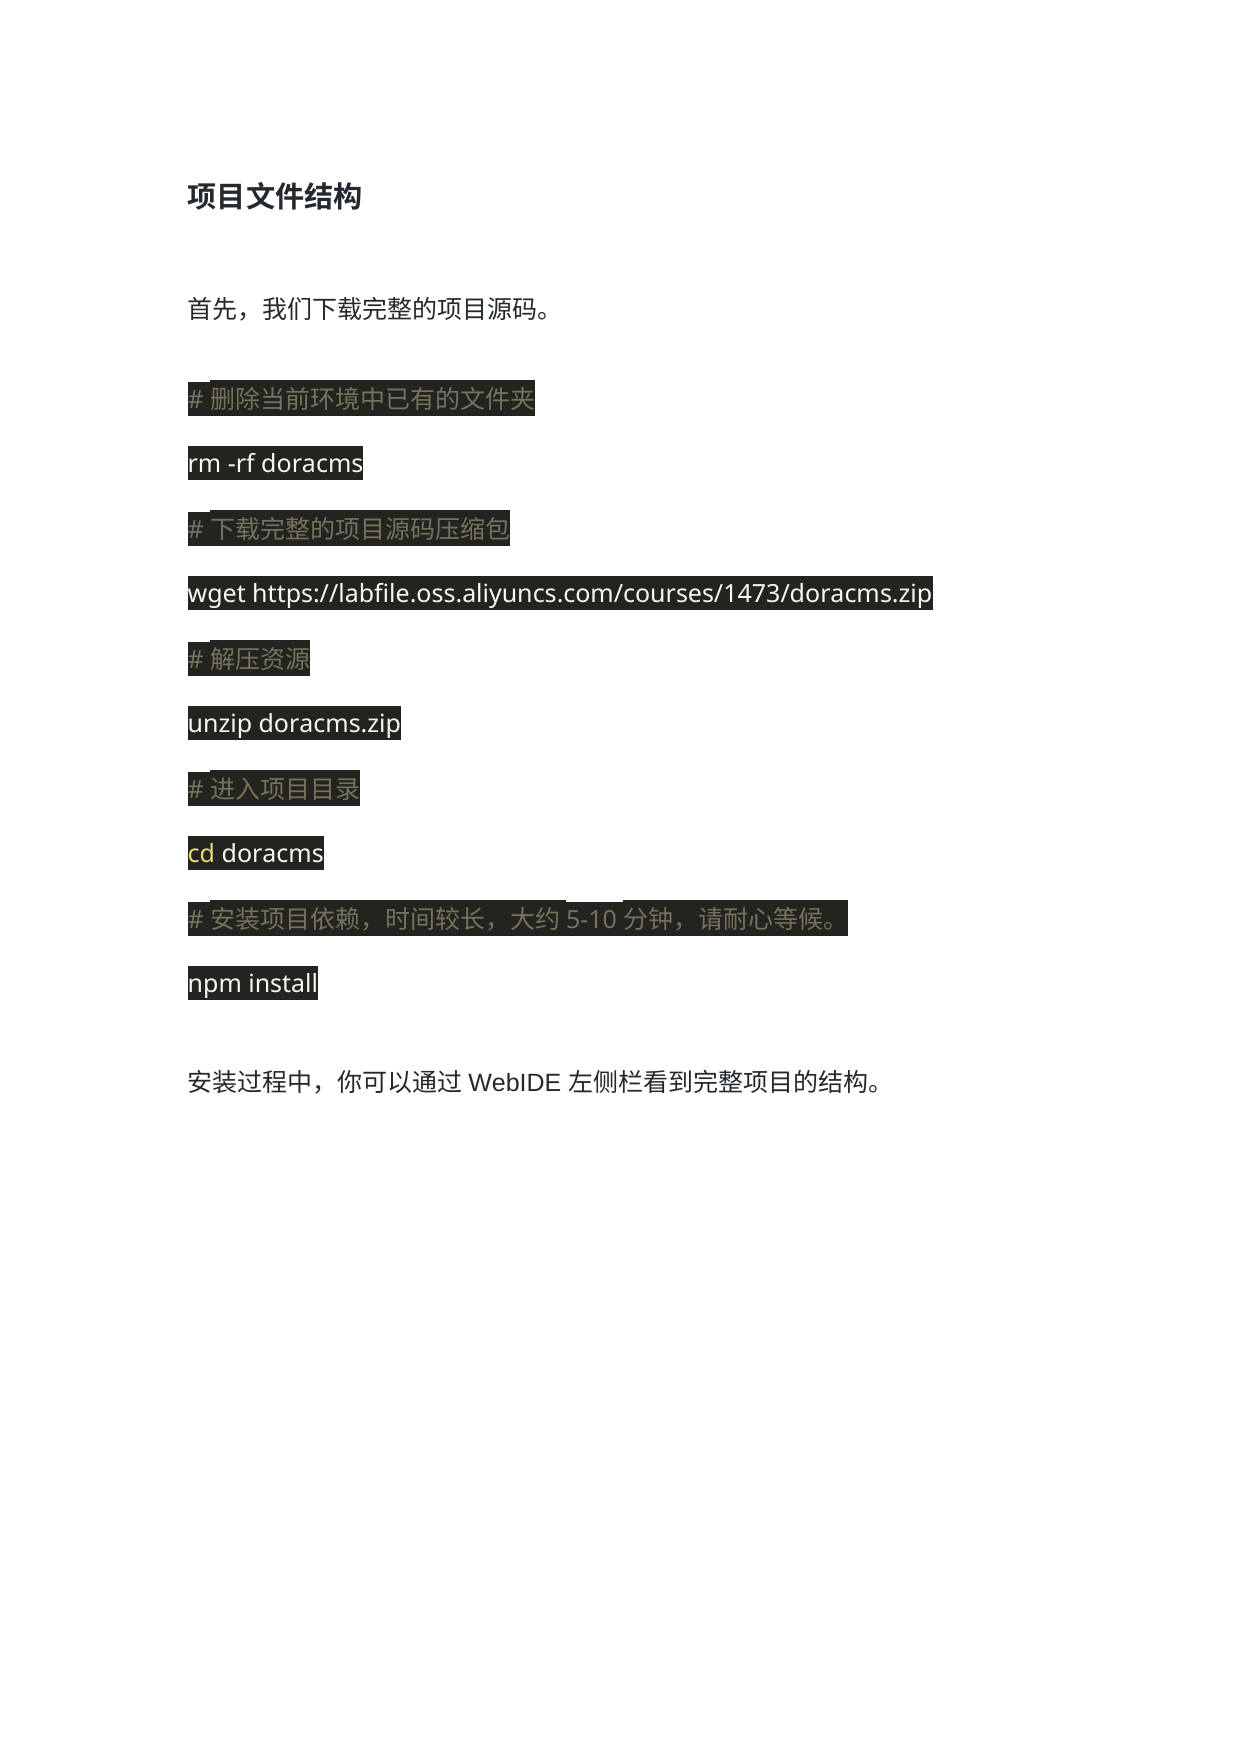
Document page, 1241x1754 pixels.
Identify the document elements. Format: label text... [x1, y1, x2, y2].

text cd doracms [187, 821, 1053, 886]
text rm -rf doracms [187, 431, 1053, 496]
text npm install [187, 951, 1053, 1016]
text 首先，我们下载完整的项目源码。 [187, 276, 1053, 341]
text # 进入项目目录 [187, 756, 1053, 821]
subtitle 项目文件结构 [187, 162, 1053, 227]
text # 下载完整的项目源码压缩包 [187, 496, 1053, 561]
text # 安装项目依赖，时间较长，大约 5-10 分钟，请耐心等候。 [187, 886, 1053, 951]
text # 解压资源 [187, 626, 1053, 691]
text # 删除当前环境中已有的文件夹 [187, 366, 1053, 431]
text 安装过程中，你可以通过 WebIDE 左侧栏看到完整项目的结构。 [187, 1048, 1053, 1113]
text wget https://labfile.oss.aliyuncs.com/courses/1473/doracms.zip [187, 561, 1053, 626]
text unzip doracms.zip [187, 691, 1053, 756]
